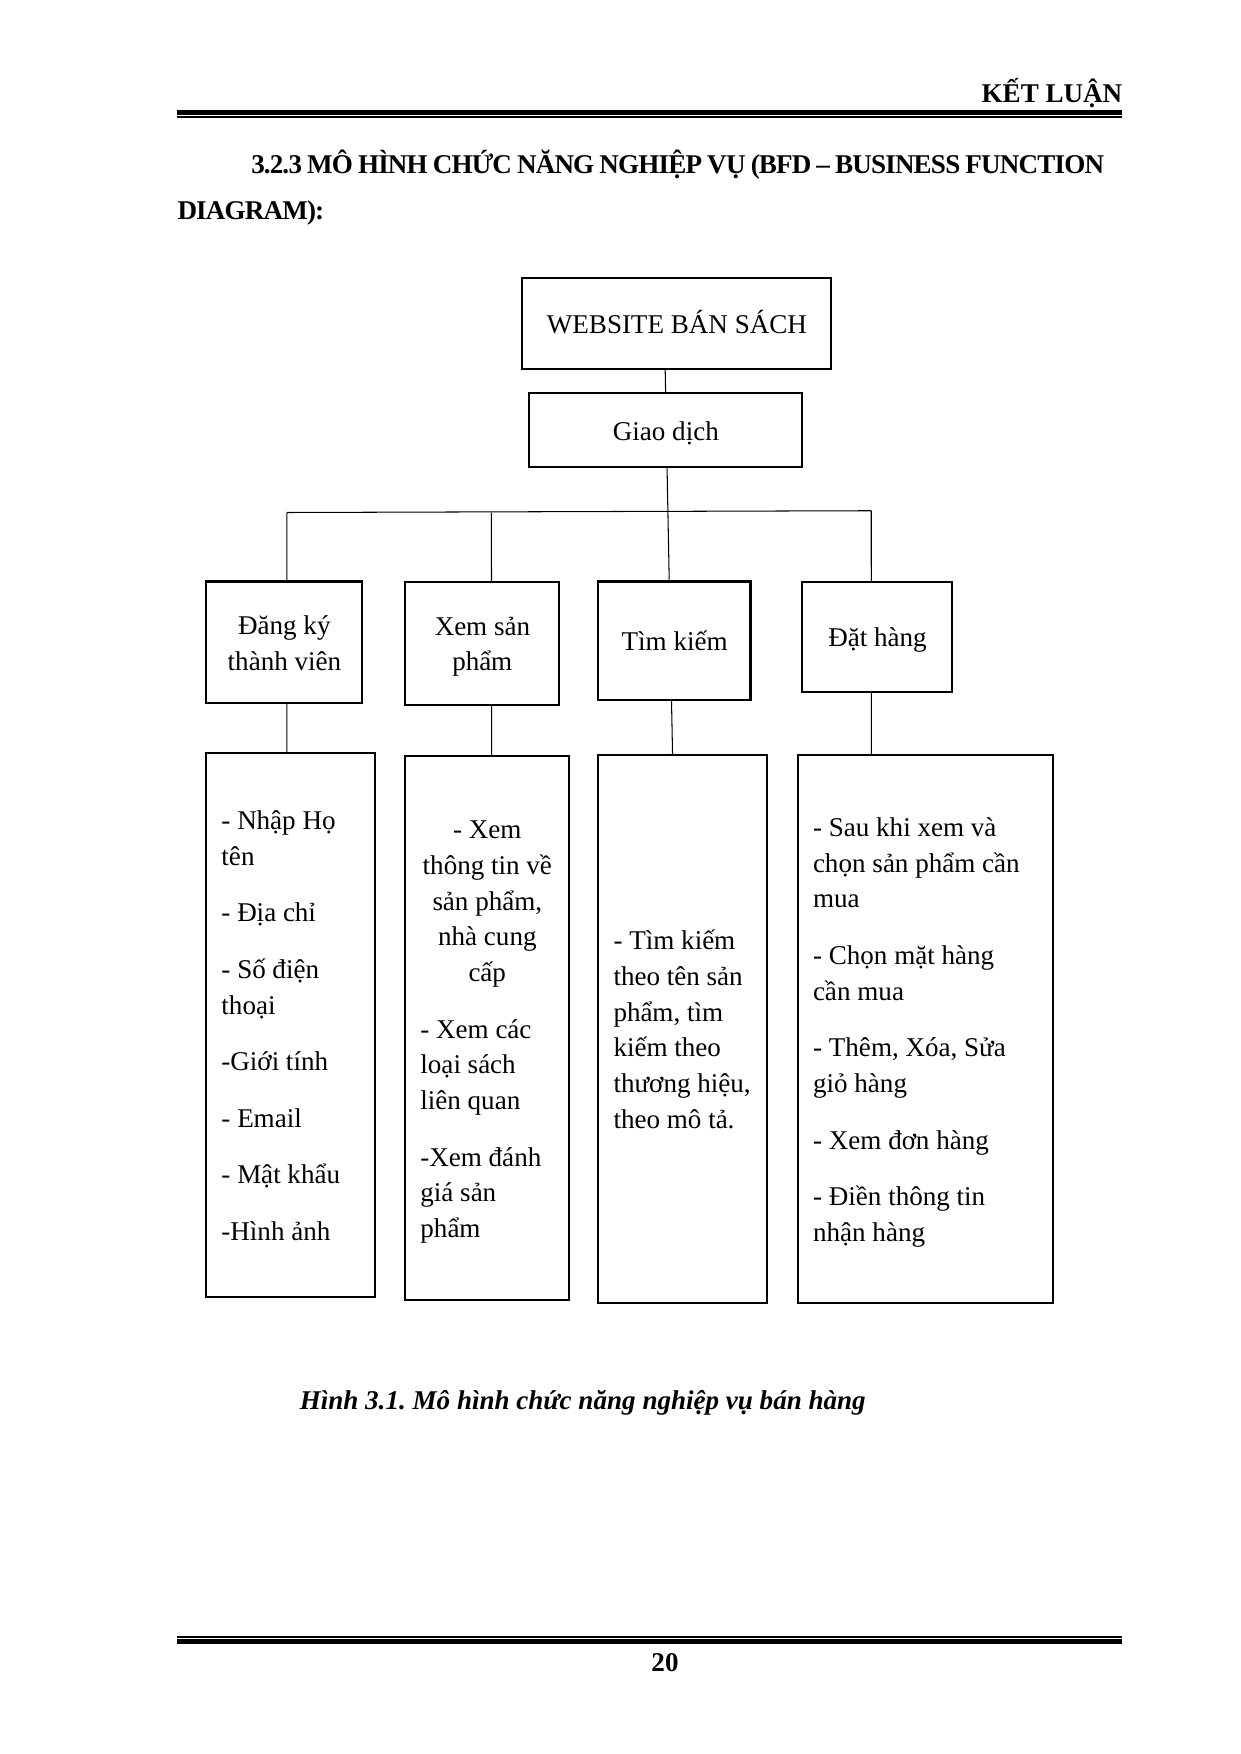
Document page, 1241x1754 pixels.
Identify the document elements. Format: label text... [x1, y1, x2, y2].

subtitle 3.2.3 MÔ HÌNH CHỨC NĂNG NGHIỆP VỤ (BFD – BUSINESS FUNCTION DIAGRAM): [177, 148, 1181, 226]
text Hình 3.1. Mô hình chức năng nghiệp vụ bán hàng [118, 1384, 1122, 1416]
